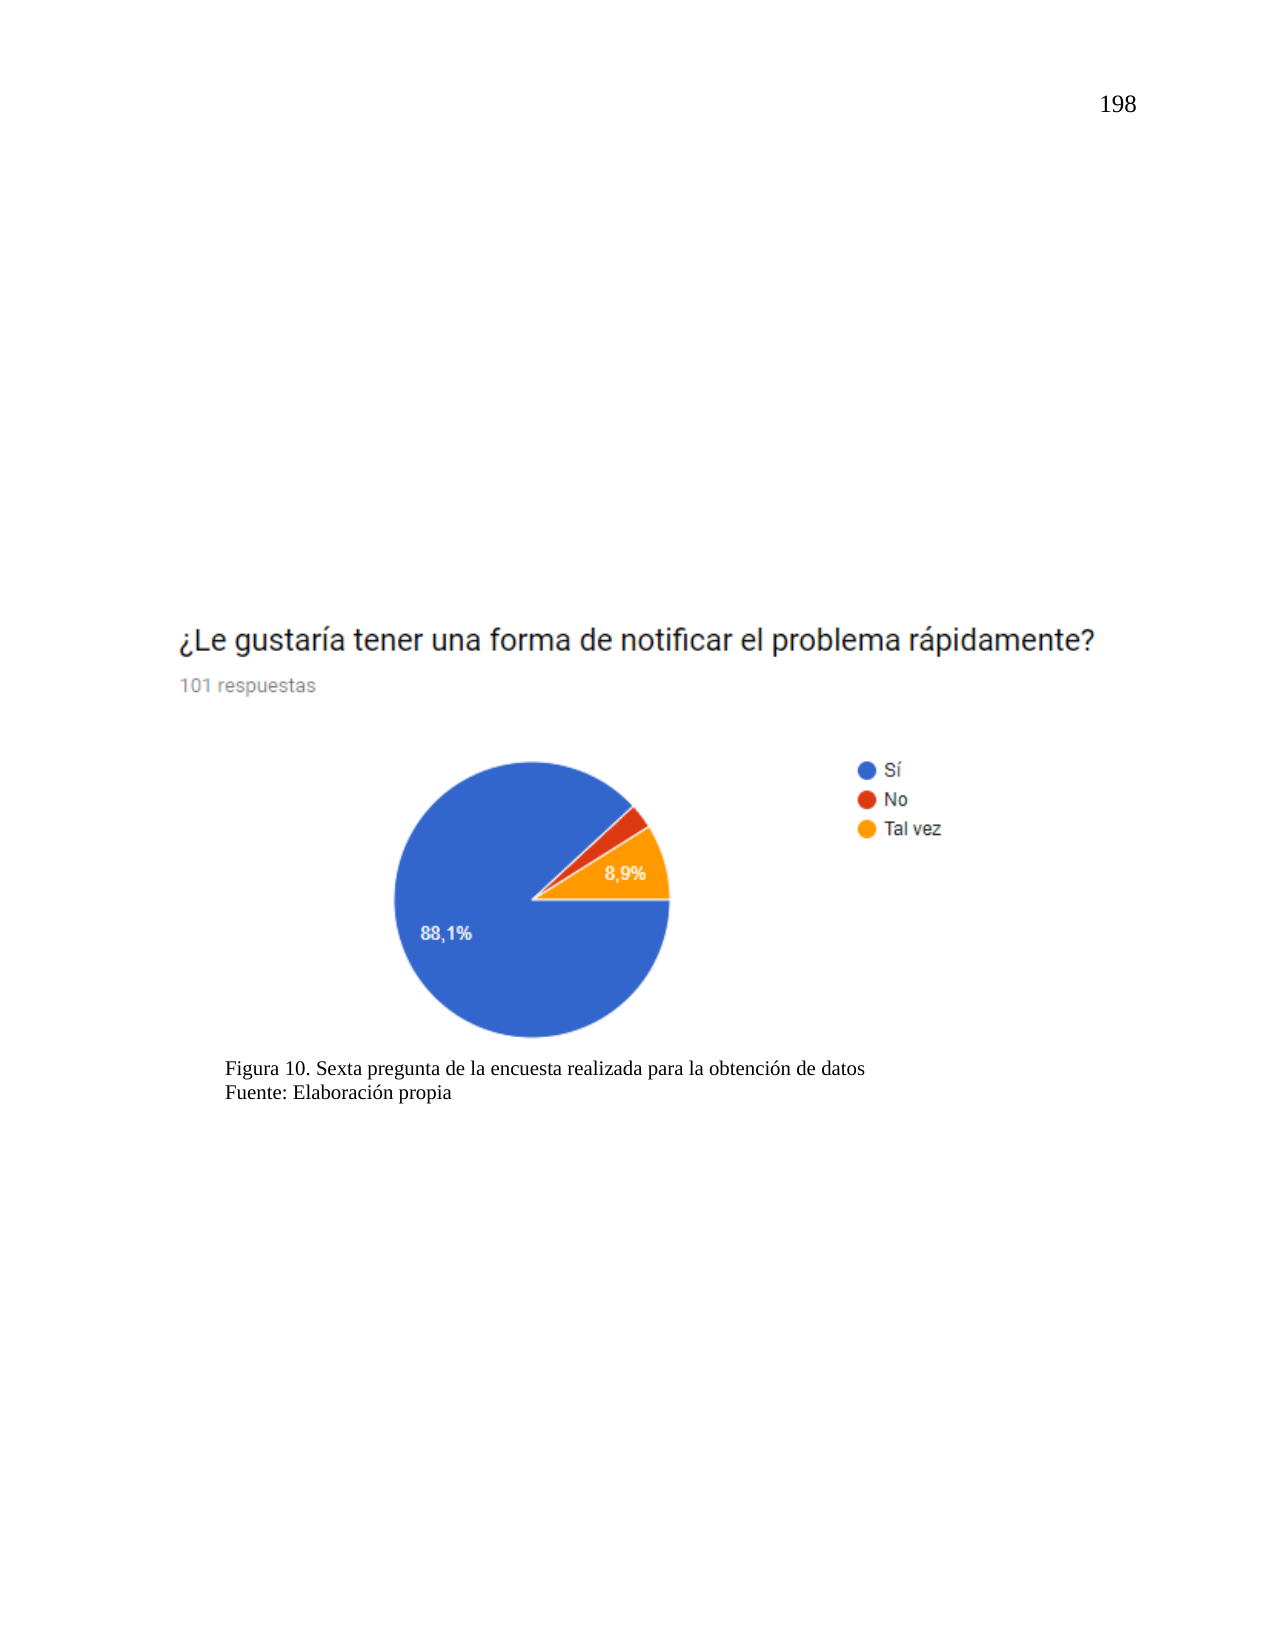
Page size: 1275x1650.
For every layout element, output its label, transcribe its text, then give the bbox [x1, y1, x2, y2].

text Figura 10. Sexta pregunta de la encuesta realizada para la obtención de datos [150, 739, 1125, 1080]
picture [171, 615, 1104, 1050]
text Fuente: Elaboración propia [150, 1080, 1125, 1104]
